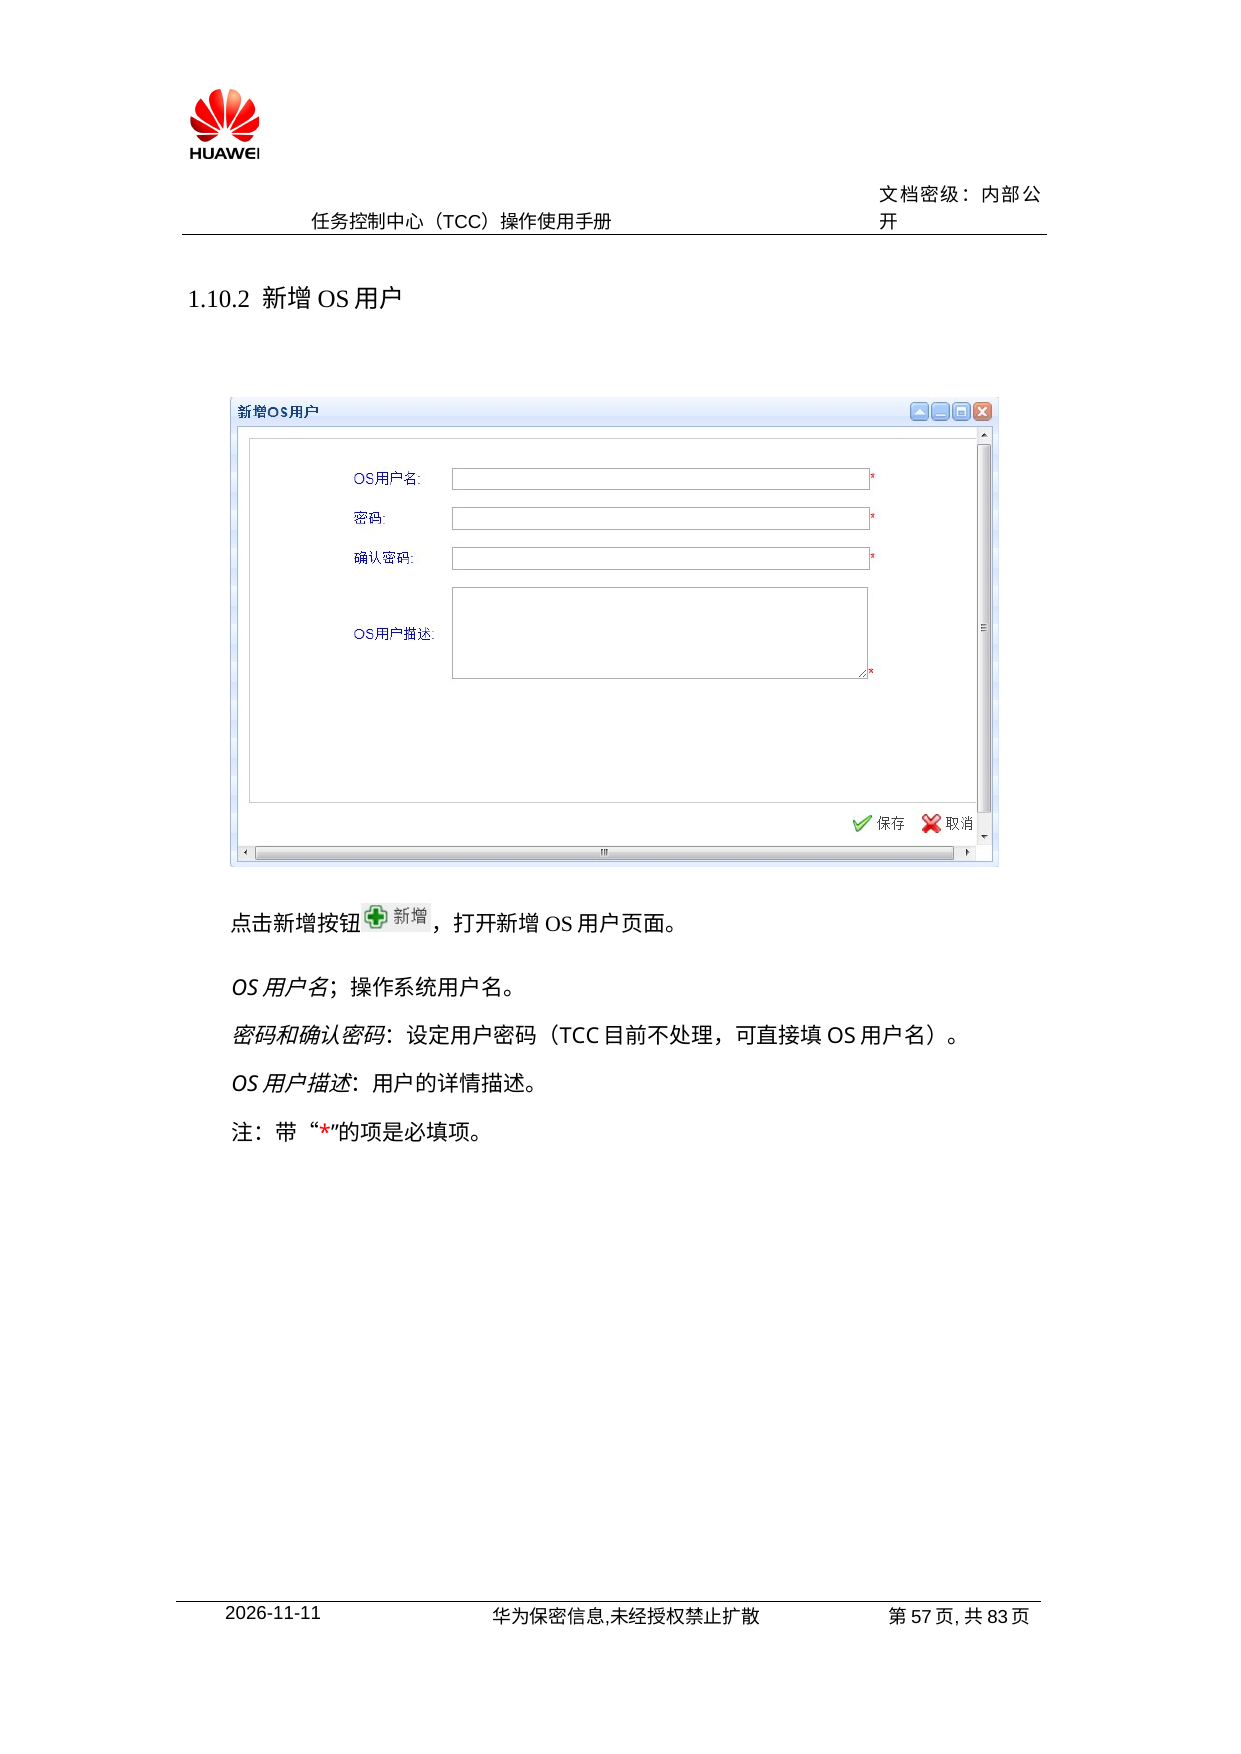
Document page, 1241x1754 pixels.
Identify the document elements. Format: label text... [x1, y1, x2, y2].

picture [361, 903, 432, 932]
subtitle 新增OS用户 [187, 264, 1053, 329]
list OS用户名；操作系统用户名。 [187, 969, 1053, 1002]
list 密码和确认密码：设定用户密码（TCC目前不处理，可直接填OS用户名）。 [187, 1018, 1053, 1050]
list 注：带“*”的项是必填项。 [187, 1114, 1053, 1147]
text 点击新增按钮，打开新增OS用户页面。 [187, 888, 1053, 953]
picture [229, 397, 999, 867]
list OS用户描述：用户的详情描述。 [187, 1066, 1053, 1098]
picture [190, 89, 260, 159]
